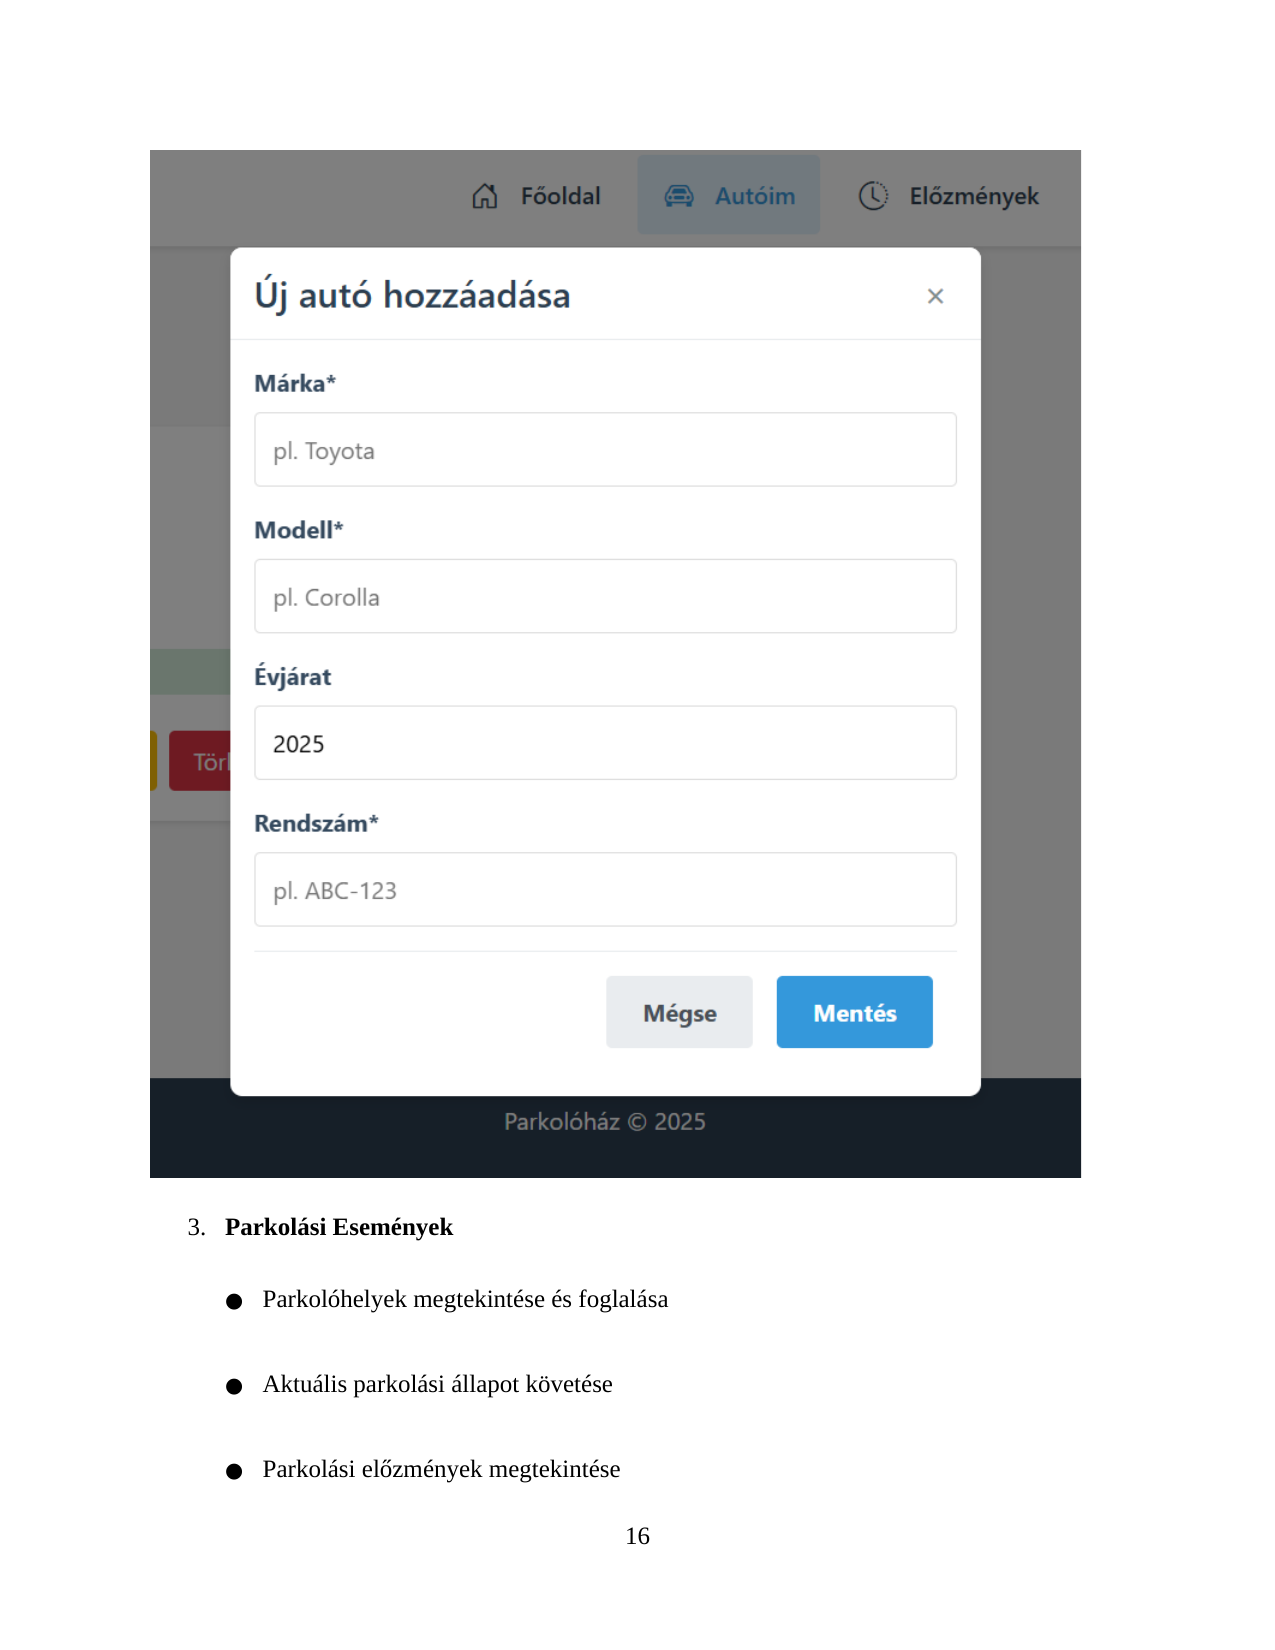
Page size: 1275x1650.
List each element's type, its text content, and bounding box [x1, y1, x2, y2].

list Parkolóhelyek megtekintése és foglalása [225, 1276, 1125, 1319]
list Parkolási előzmények megtekintése [225, 1446, 1125, 1489]
list Aktuális parkolási állapot követése [225, 1361, 1125, 1404]
list Parkolási Események [187, 1212, 1125, 1241]
picture [150, 150, 1082, 1178]
